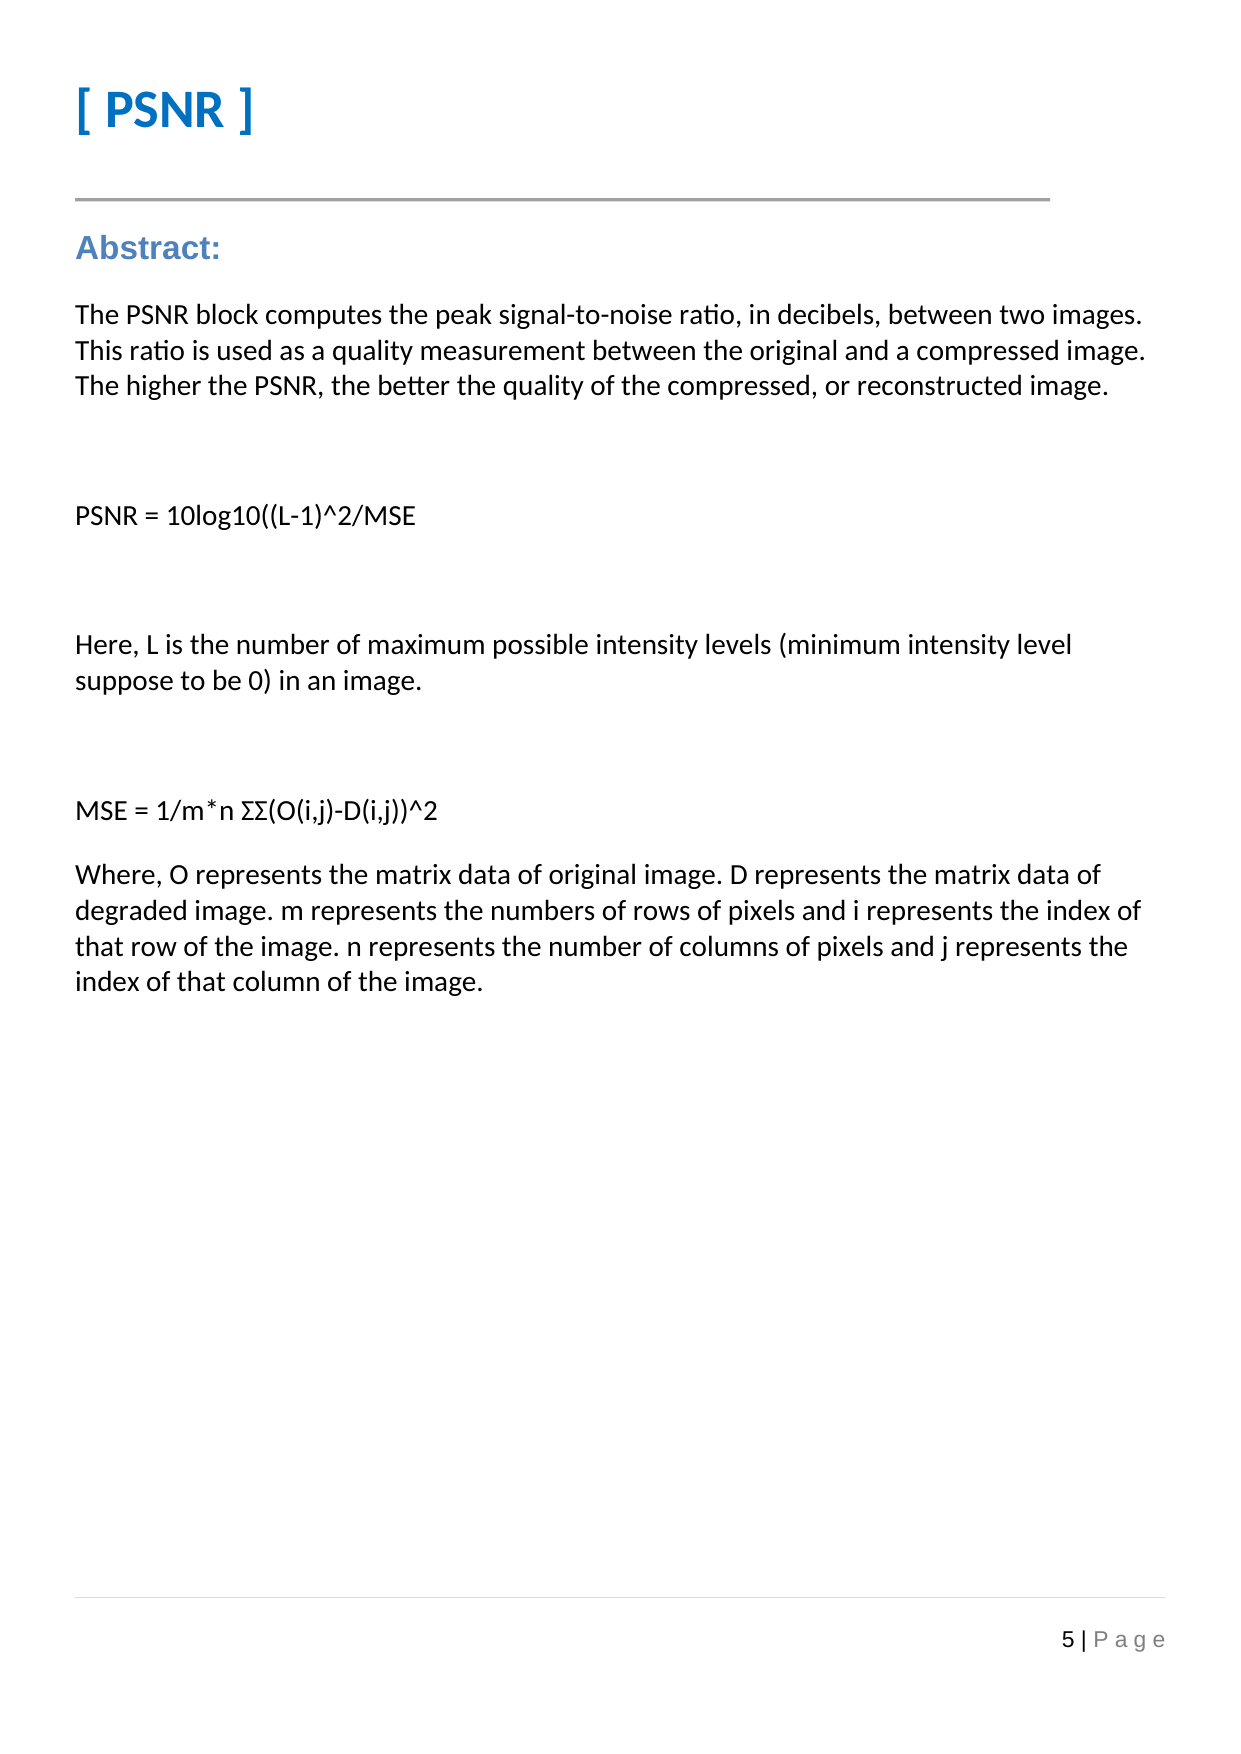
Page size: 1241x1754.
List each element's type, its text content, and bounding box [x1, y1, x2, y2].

text The PSNR block computes the peak signal-to-noise ratio, in decibels, between two images. This ratio is used as a quality measurement between the original and a compressed image. The higher the PSNR, the better the quality of the compressed, or reconstructed image. [75, 296, 1165, 403]
text Abstract: [75, 228, 1165, 267]
text MSE = 1/m*n ΣΣ(O(i,j)-D(i,j))^2 [75, 792, 1165, 827]
text Here, L is the number of maximum possible intensity levels (minimum intensity level suppose to be 0) in an image. [75, 626, 1165, 698]
text Where, O represents the matrix data of original image. D represents the matrix data of degraded image. m represents the numbers of rows of pixels and i represents the index of that row of the image. n represents the number of columns of pixels and j represents the index of that column of the image. [75, 856, 1165, 999]
text PSNR = 10log10((L-1)^2/MSE [75, 497, 1165, 532]
title [ PSNR ] [75, 75, 1165, 141]
